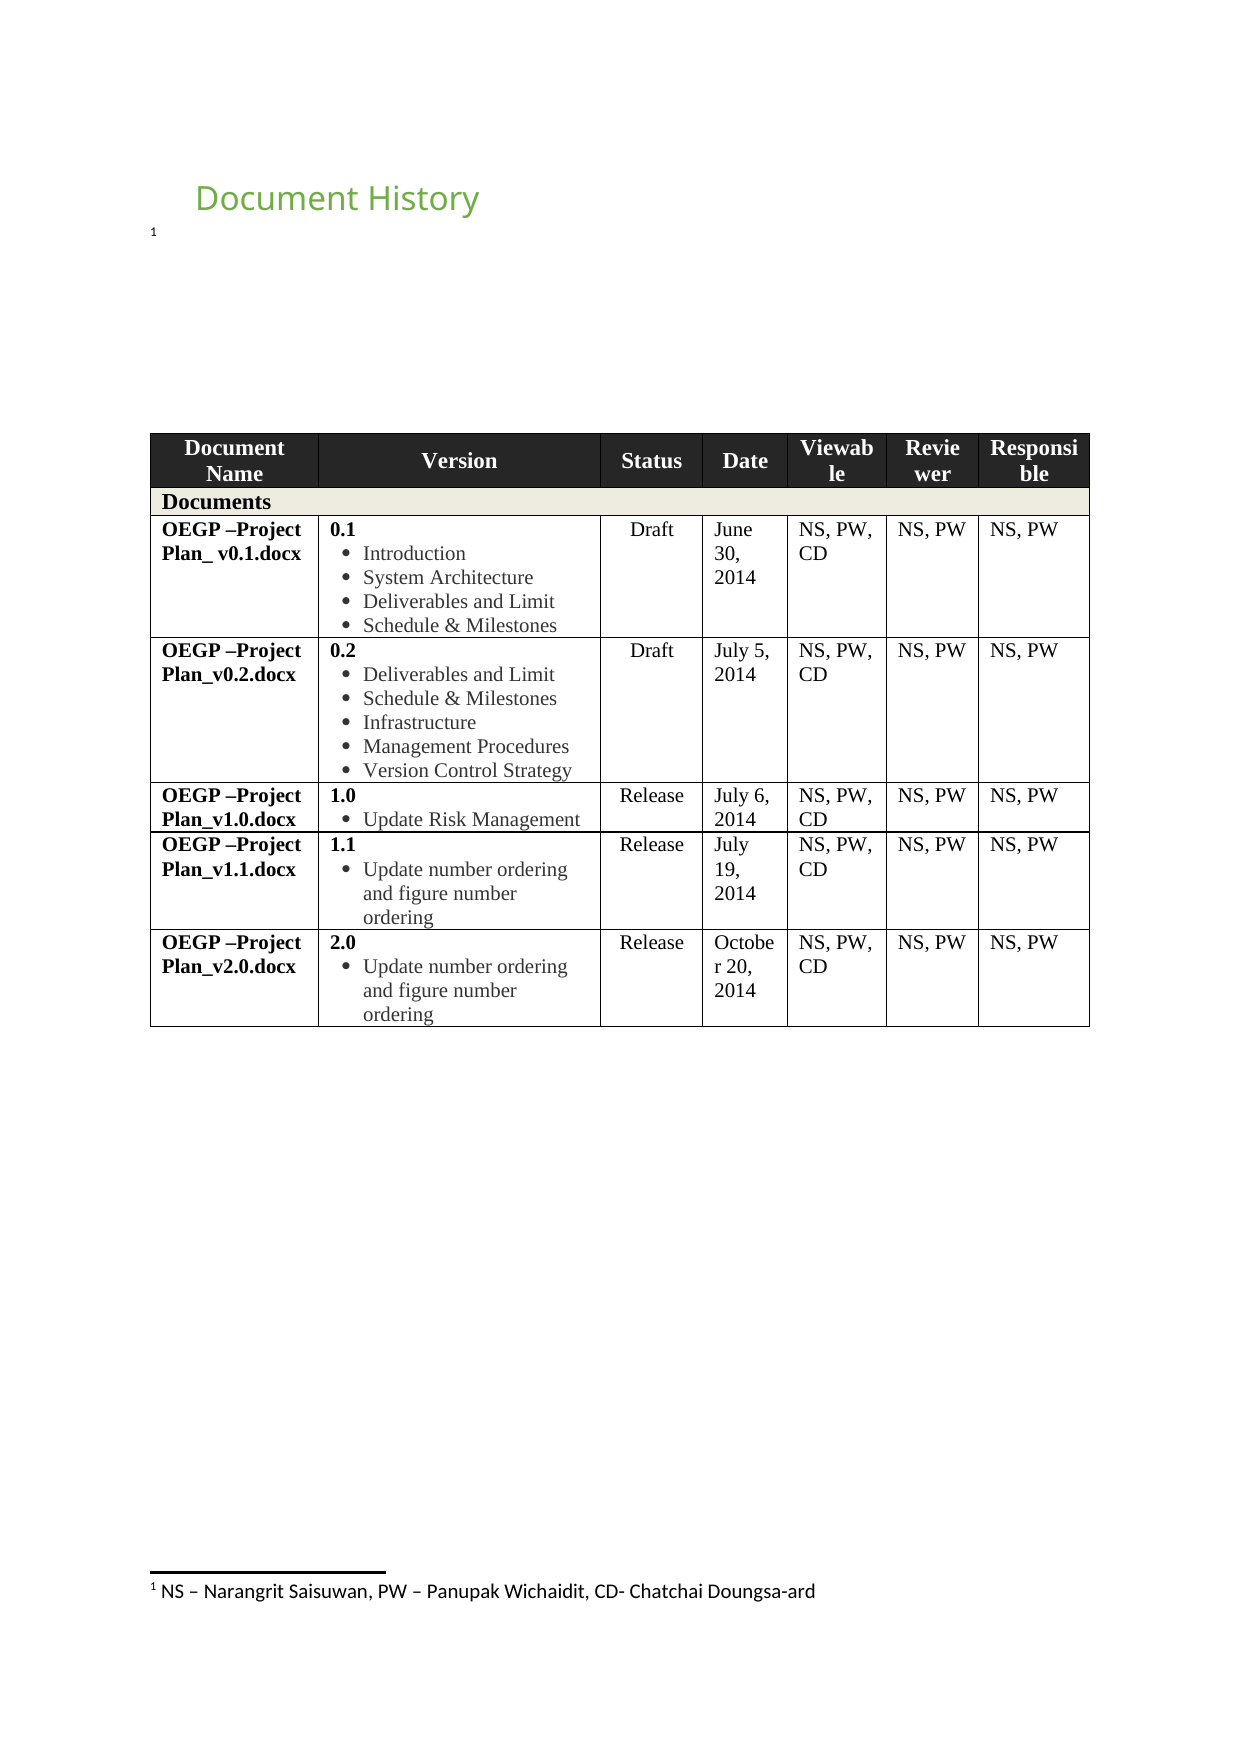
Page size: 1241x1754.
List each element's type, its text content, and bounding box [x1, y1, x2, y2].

subtitle Document History [195, 175, 1090, 220]
table_cell July 5, 2014 [703, 638, 787, 782]
table_cell NS, PW [979, 833, 1089, 929]
table_cell NS, PW [887, 638, 978, 782]
table_cell NS, PW, CD [788, 516, 886, 637]
table_cell 1.1 Update number ordering and figure number ordering [319, 833, 600, 929]
table_cell 1.0 Update Risk Management [319, 783, 600, 831]
table_cell NS, PW, CD [788, 930, 886, 1026]
table_cell NS, PW [887, 783, 978, 831]
table_cell Release [601, 783, 702, 831]
table_cell OEGP –Project Plan_v1.0.docx [151, 783, 318, 831]
table_header Status [601, 434, 702, 487]
table_header Date [703, 434, 787, 487]
table_cell Release [601, 930, 702, 1026]
table_header Responsible [979, 434, 1089, 487]
table_cell 2.0 Update number ordering and figure number ordering [319, 930, 600, 1026]
table_cell NS, PW, CD [788, 783, 886, 831]
table_cell June 30, 2014 [703, 516, 787, 637]
table_cell 0.1 Introduction System Architecture Deliverables and Limit Schedule & Milestones [319, 516, 600, 637]
table_cell 0.2 Deliverables and Limit Schedule & Milestones Infrastructure Management Procedures Version Control Strategy [319, 638, 600, 782]
table_cell Release [601, 833, 702, 929]
table_cell October 20, 2014 [703, 930, 787, 1026]
table_cell July 6, 2014 [703, 783, 787, 831]
table_cell Draft [601, 516, 702, 637]
table_cell NS, PW [887, 930, 978, 1026]
table_header Version [319, 434, 600, 487]
table_cell OEGP –Project Plan_v0.2.docx [151, 638, 318, 782]
table_cell NS, PW [887, 833, 978, 929]
table_cell NS, PW [887, 516, 978, 637]
table_cell NS, PW [979, 783, 1089, 831]
table_header Document Name [151, 434, 318, 487]
table_header Viewable [788, 434, 886, 487]
table_cell Documents [151, 488, 1089, 515]
table_cell NS, PW, CD [788, 833, 886, 929]
table_cell NS, PW [979, 516, 1089, 637]
table_cell OEGP –Project Plan_ v0.1.docx [151, 516, 318, 637]
table_cell Draft [601, 638, 702, 782]
table_cell NS, PW [979, 638, 1089, 782]
table_cell July 19, 2014 [703, 833, 787, 929]
table_cell OEGP –Project Plan_v2.0.docx [151, 930, 318, 1026]
table_cell NS, PW [979, 930, 1089, 1026]
table_header Reviewer [887, 434, 978, 487]
table_cell OEGP –Project Plan_v1.1.docx [151, 833, 318, 929]
table_cell NS, PW, CD [788, 638, 886, 782]
